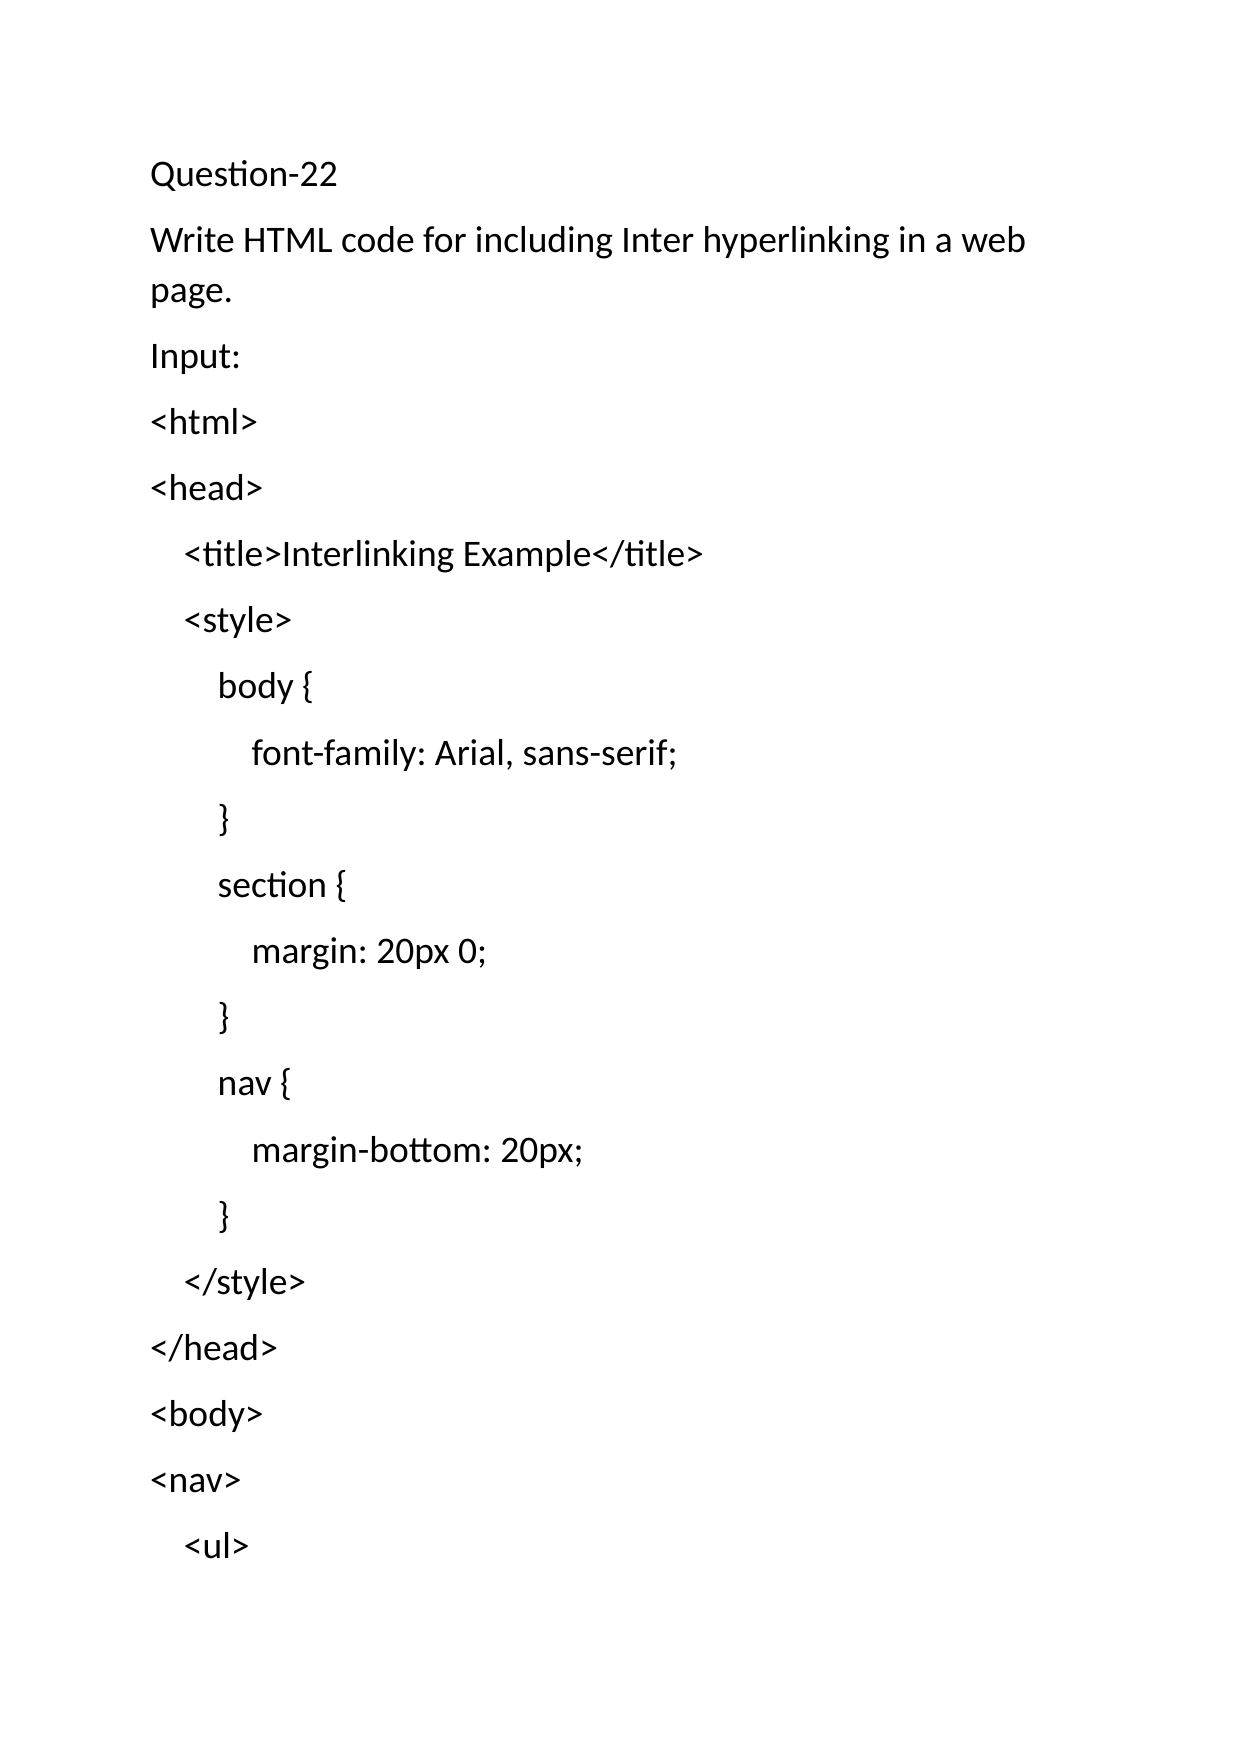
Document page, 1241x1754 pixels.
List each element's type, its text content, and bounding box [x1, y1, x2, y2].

text } [150, 795, 1090, 841]
text font-family: Arial, sans-serif; [150, 729, 1090, 774]
text <head> [150, 464, 1090, 510]
text } [150, 1192, 1090, 1237]
text <ul> [150, 1522, 1090, 1568]
text </style> [150, 1258, 1090, 1304]
text <nav> [150, 1456, 1090, 1502]
text body { [150, 662, 1090, 708]
text margin-bottom: 20px; [150, 1126, 1090, 1171]
text Write HTML code for including Inter hyperlinking in a web page. [150, 216, 1090, 311]
text } [150, 993, 1090, 1039]
text <style> [150, 596, 1090, 642]
text section { [150, 861, 1090, 907]
text </head> [150, 1324, 1090, 1370]
text margin: 20px 0; [150, 927, 1090, 973]
text <title>Interlinking Example</title> [150, 530, 1090, 576]
text Input: [150, 332, 1090, 378]
text nav { [150, 1059, 1090, 1105]
text Question-22 [150, 150, 1090, 196]
text <html> [150, 398, 1090, 444]
text <body> [150, 1390, 1090, 1436]
